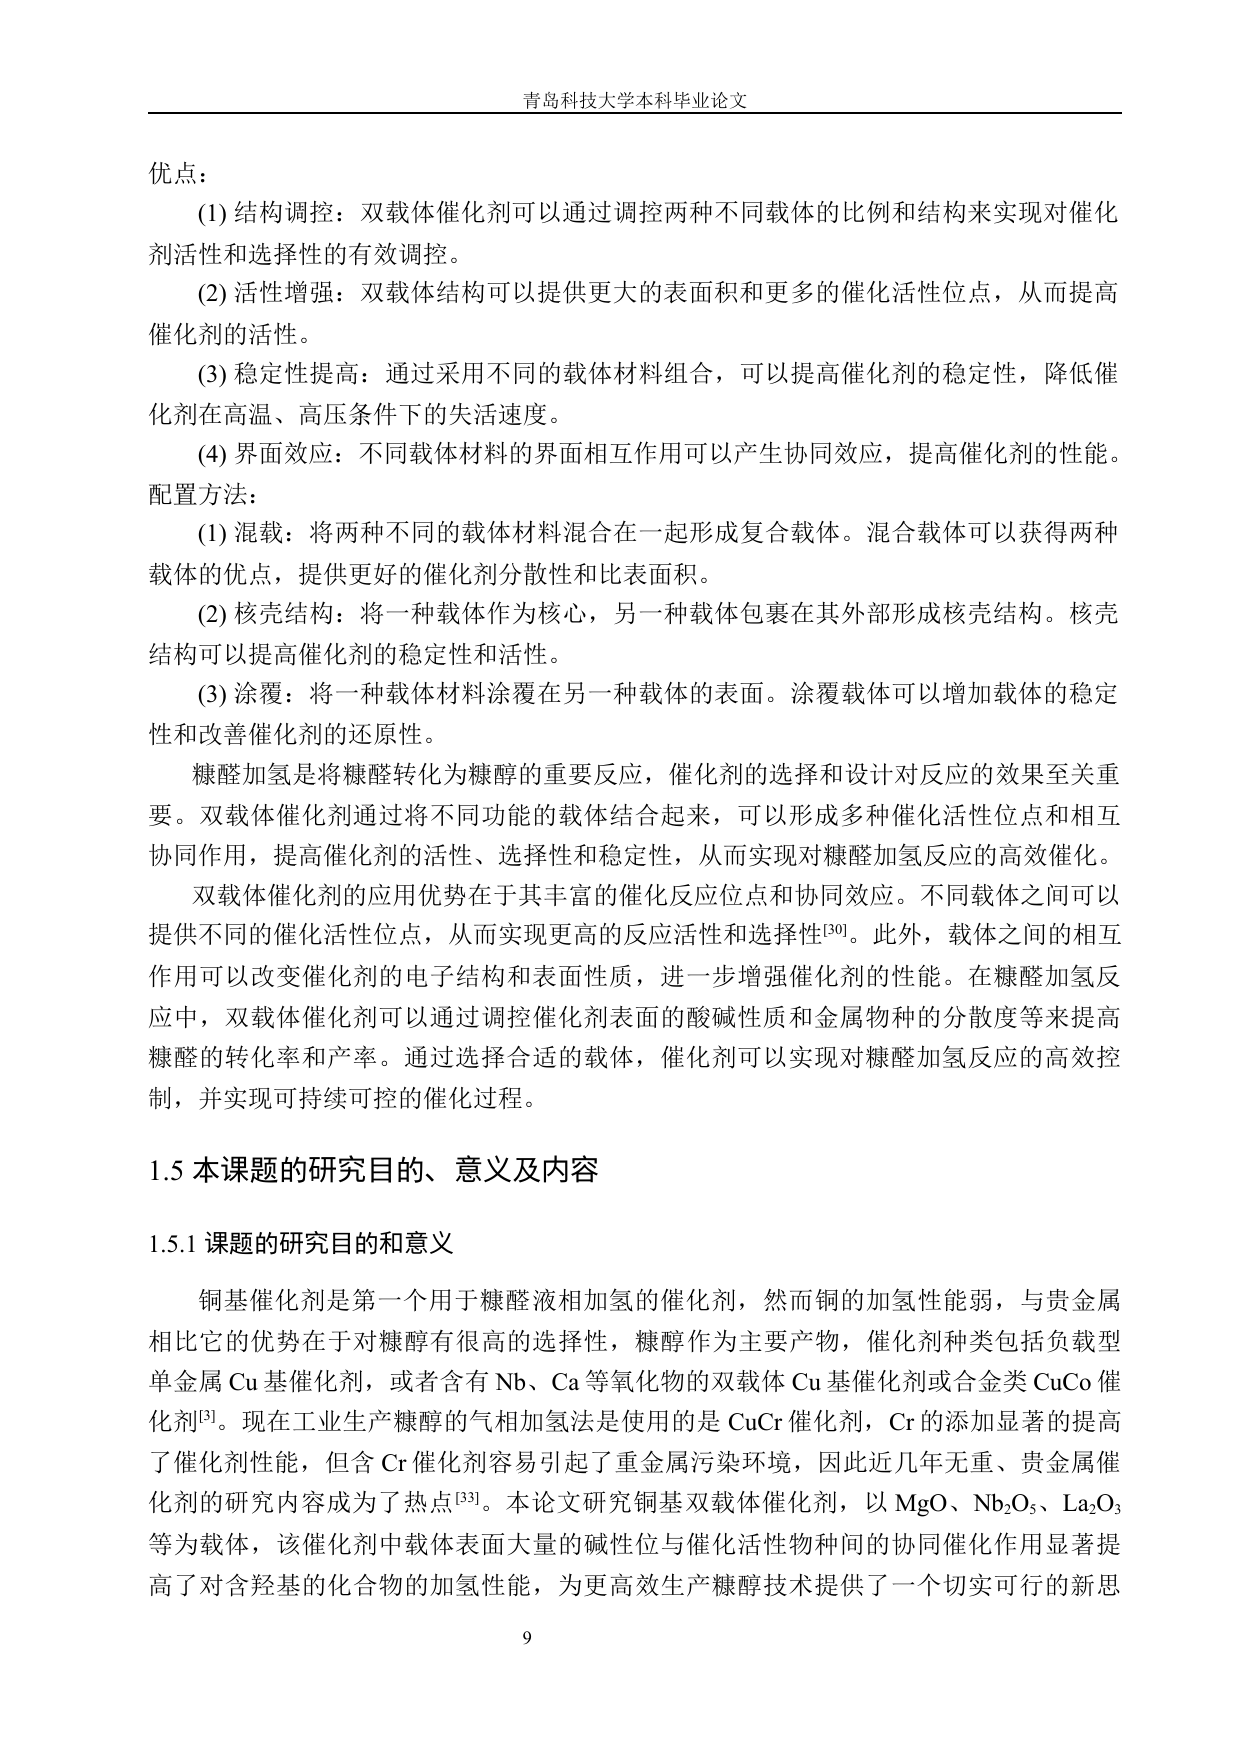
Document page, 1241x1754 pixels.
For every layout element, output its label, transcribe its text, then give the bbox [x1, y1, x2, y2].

list 稳定性提高：通过采用不同的载体材料组合，可以提高催化剂的稳定性，降低催化剂在高温、高压条件下的失活速度。 [148, 356, 1122, 429]
text 优点： [148, 156, 1122, 188]
subtitle 1.5 本课题的研究目的、意义及内容 [148, 1136, 1122, 1201]
list 混载：将两种不同的载体材料混合在一起形成复合载体。混合载体可以获得两种载体的优点，提供更好的催化剂分散性和比表面积。 [148, 516, 1122, 589]
subtitle 1.5.1 课题的研究目的和意义 [148, 1226, 1122, 1259]
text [148, 1283, 1122, 1599]
list 界面效应：不同载体材料的界面相互作用可以产生协同效应，提高催化剂的性能。 [148, 436, 1122, 469]
text 配置方法： [148, 476, 1122, 509]
text 糠醛加氢是将糠醛转化为糠醇的重要反应，催化剂的选择和设计对反应的效果至关重要。双载体催化剂通过将不同功能的载体结合起来，可以形成多种催化活性位点和相互协同作用，提高催化剂的活性、选择性和稳定性，从而实现对糠醛加氢反应的高效催化。 [148, 756, 1122, 870]
list 涂覆：将一种载体材料涂覆在另一种载体的表面。涂覆载体可以增加载体的稳定性和改善催化剂的还原性。 [148, 676, 1122, 749]
list 核壳结构：将一种载体作为核心，另一种载体包裹在其外部形成核壳结构。核壳结构可以提高催化剂的稳定性和活性。 [148, 596, 1122, 669]
list 活性增强：双载体结构可以提供更大的表面积和更多的催化活性位点，从而提高催化剂的活性。 [148, 276, 1122, 349]
list 结构调控：双载体催化剂可以通过调控两种不同载体的比例和结构来实现对催化剂活性和选择性的有效调控。 [148, 196, 1122, 269]
text 双载体催化剂的应用优势在于其丰富的催化反应位点和协同效应。不同载体之间可以提供不同的催化活性位点，从而实现更高的反应活性和选择性[26]。此外，载体之间的相互作用可以改变催化剂的电子结构和表面性质，进一步增强催化剂的性能。在糠醛加氢反应中，双载体催化剂可以通过调控催化剂表面的酸碱性质和金属物种的分散度等来提高糠醛的转化率和产率。通过选择合适的载体，催化剂可以实现对糠醛加氢反应的高效控制，并实现可持续可控的催化过程。 [148, 877, 1122, 1113]
